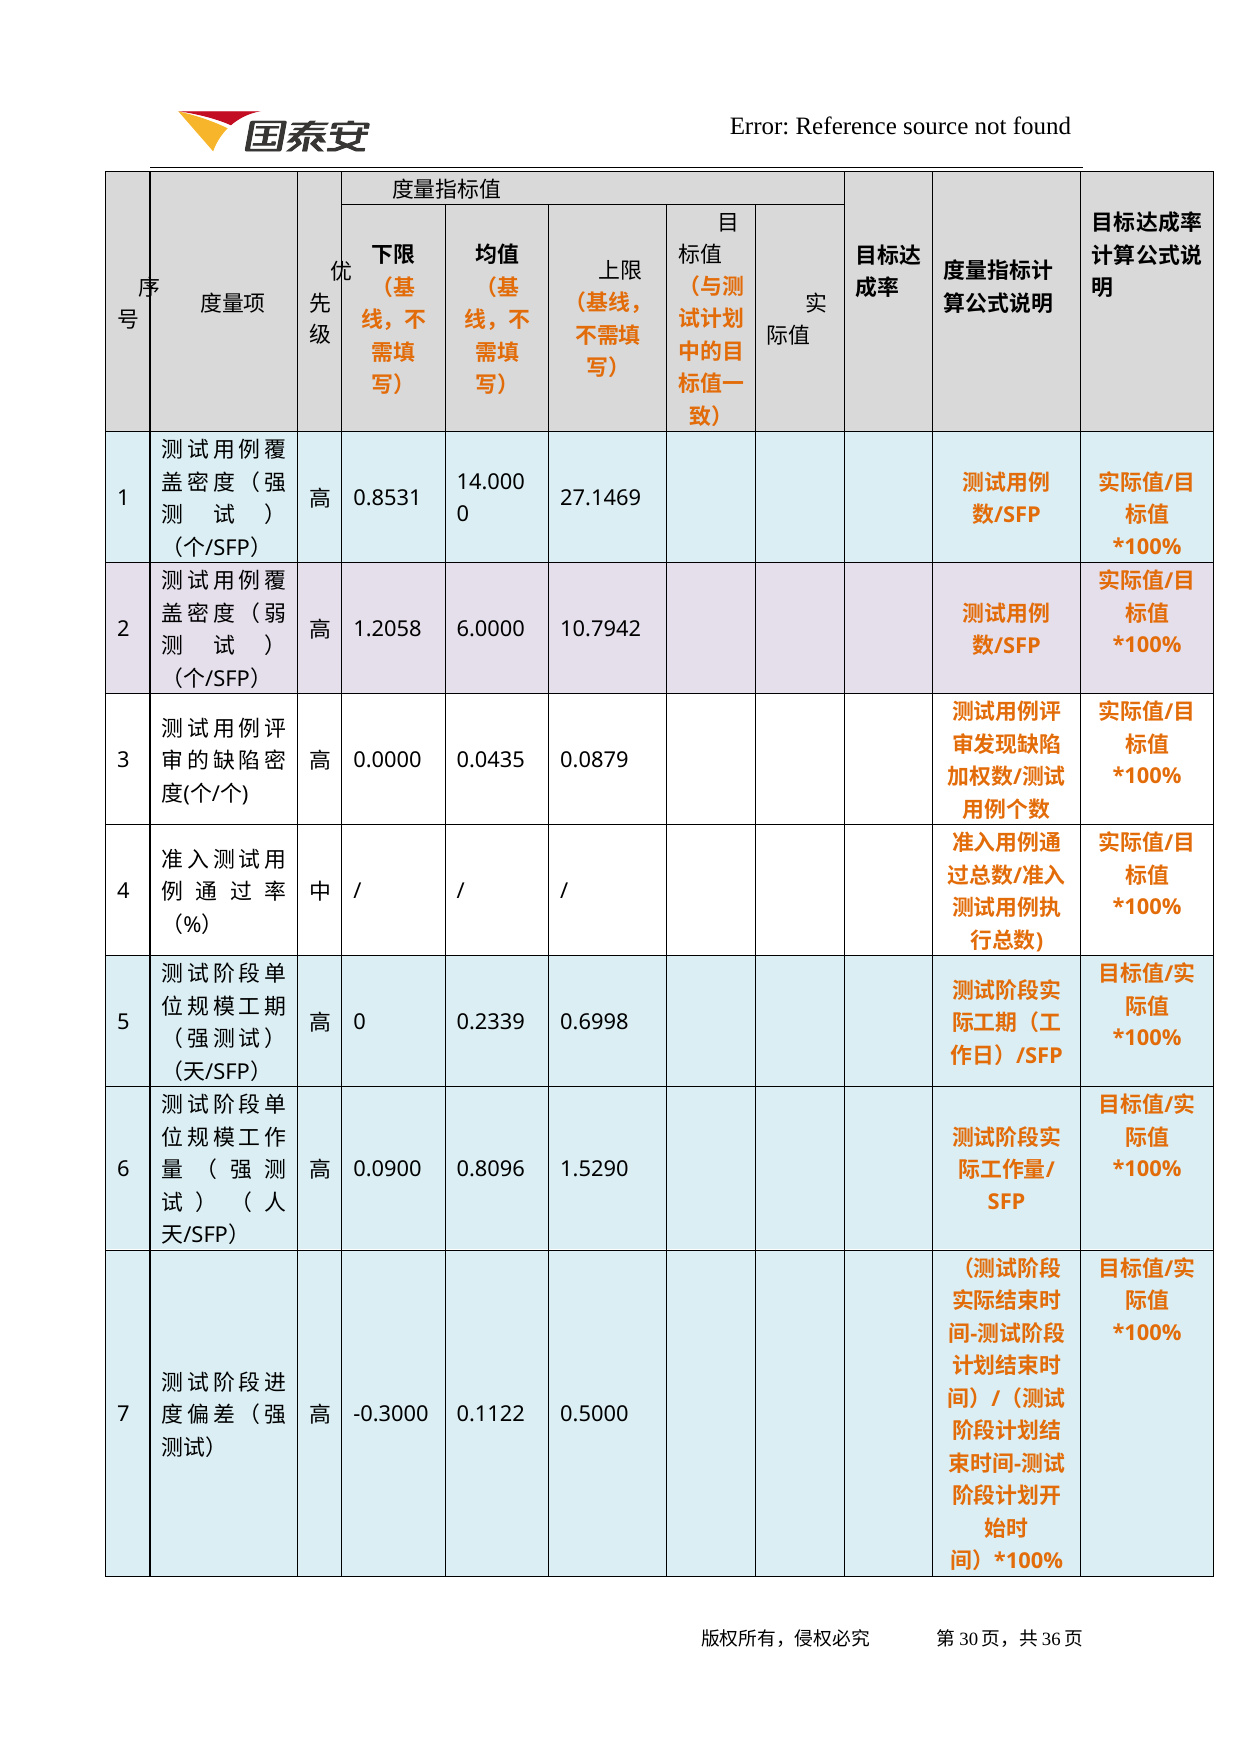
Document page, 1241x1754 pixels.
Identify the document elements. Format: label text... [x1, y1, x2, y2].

table_cell 下限 （基线，不需填写） [342, 205, 445, 431]
table_cell [756, 694, 844, 824]
table_header 目标达成率 [845, 172, 932, 431]
table_cell 测试阶段单位规模工期（强测试）（天/SFP） [151, 956, 297, 1086]
table_cell 3 [106, 694, 149, 824]
table_cell 测试阶段进度偏差（强测试） [151, 1251, 297, 1576]
table_header 度量指标计算公式说明 [933, 172, 1080, 431]
table_header 优先级 [298, 172, 341, 431]
table_cell 6.0000 [446, 563, 548, 693]
table_cell 目标值 （与测试计划中的目标值一致） [667, 205, 755, 431]
table_cell 7 [106, 1251, 149, 1576]
table_cell 0.6998 [549, 956, 666, 1086]
table_cell 准入测试用例通过率（%） [151, 825, 297, 955]
table_cell 4 [106, 825, 149, 955]
table_cell 实际值/目标值*100% [1081, 563, 1213, 693]
table_cell 测试用例评审发现缺陷加权数/测试用例个数 [933, 694, 1080, 824]
table_cell 0.0900 [342, 1087, 445, 1249]
table_cell 上限 （基线，不需填写） [549, 205, 666, 431]
table_cell 高 [298, 432, 341, 562]
table_cell [756, 1087, 844, 1249]
table_cell [756, 563, 844, 693]
table_header 度量项 [151, 172, 297, 431]
table_cell （测试阶段实际结束时间-测试阶段计划结束时间）/（测试阶段计划结束时间-测试阶段计划开始时间）*100% [933, 1251, 1080, 1576]
table_cell [845, 1087, 932, 1249]
table_cell -0.3000 [342, 1251, 445, 1576]
table_cell 6 [106, 1087, 149, 1249]
table_cell 中 [298, 825, 341, 955]
table_cell 0.0435 [446, 694, 548, 824]
table_cell 高 [298, 1251, 341, 1576]
table_cell [845, 432, 932, 562]
table_cell 高 [298, 1087, 341, 1249]
table_cell 测试阶段实际工作量/SFP [933, 1087, 1080, 1249]
table_cell [756, 956, 844, 1086]
table_cell [667, 825, 755, 955]
table_cell [756, 825, 844, 955]
table_cell 1 [106, 432, 149, 562]
table_header 度量指标值 [342, 172, 844, 204]
table_cell 27.1469 [549, 432, 666, 562]
table_cell 0.5000 [549, 1251, 666, 1576]
table_cell 测试用例数/SFP [933, 563, 1080, 693]
table_cell 5 [106, 956, 149, 1086]
table_cell [667, 1251, 755, 1576]
table_cell 0.0879 [549, 694, 666, 824]
table_cell 2 [106, 563, 149, 693]
table_cell 0.2339 [446, 956, 548, 1086]
table_cell 均值 （基线，不需填写） [446, 205, 548, 431]
table_cell 10.7942 [549, 563, 666, 693]
table_cell 0.8096 [446, 1087, 548, 1249]
table_cell [667, 563, 755, 693]
table_cell 准入用例通过总数/准入测试用例执行总数) [933, 825, 1080, 955]
table_cell [845, 563, 932, 693]
table_cell 0.0000 [342, 694, 445, 824]
table_cell 测试用例覆盖密度（强测试）（个/SFP） [151, 432, 297, 562]
table_cell 高 [298, 563, 341, 693]
table_cell 测试用例评审的缺陷密度(个/个) [151, 694, 297, 824]
table_cell [667, 432, 755, 562]
table_cell 实际值/目标值*100% [1081, 694, 1213, 824]
table_cell / [446, 825, 548, 955]
table_cell [667, 694, 755, 824]
table_cell 测试用例覆盖密度（弱测试）（个/SFP） [151, 563, 297, 693]
table_cell 1.2058 [342, 563, 445, 693]
table_cell 0.8531 [342, 432, 445, 562]
table_cell 目标值/实际值*100% [1081, 1251, 1213, 1576]
table_cell [756, 432, 844, 562]
table_cell [667, 1087, 755, 1249]
table_cell [845, 956, 932, 1086]
table_cell [667, 956, 755, 1086]
table_cell 0.1122 [446, 1251, 548, 1576]
table_cell 目标值/实际值*100% [1081, 956, 1213, 1086]
table_cell 实际值/目标值*100% [1081, 825, 1213, 955]
table_cell / [342, 825, 445, 955]
table_cell 实际值/目标值*100% [1081, 432, 1213, 562]
table_cell 实际值 [756, 205, 844, 431]
table_cell [845, 825, 932, 955]
table_header 序号 [106, 172, 149, 431]
table_cell / [549, 825, 666, 955]
table_cell [756, 1251, 844, 1576]
table_cell [845, 694, 932, 824]
table_header 目标达成率计算公式说明 [1081, 172, 1213, 431]
table_cell 测试阶段实际工期（工作日）/SFP [933, 956, 1080, 1086]
table_cell [845, 1251, 932, 1576]
table_cell 0 [342, 956, 445, 1086]
table_cell 目标值/实际值*100% [1081, 1087, 1213, 1249]
table_cell 测试用例数/SFP [933, 432, 1080, 562]
picture [150, 88, 393, 163]
table_cell 高 [298, 956, 341, 1086]
table_cell 14.0000 [446, 432, 548, 562]
table_cell 测试阶段单位规模工作量（强测试）（人天/SFP） [151, 1087, 297, 1249]
table_cell 1.5290 [549, 1087, 666, 1249]
table_cell 高 [298, 694, 341, 824]
